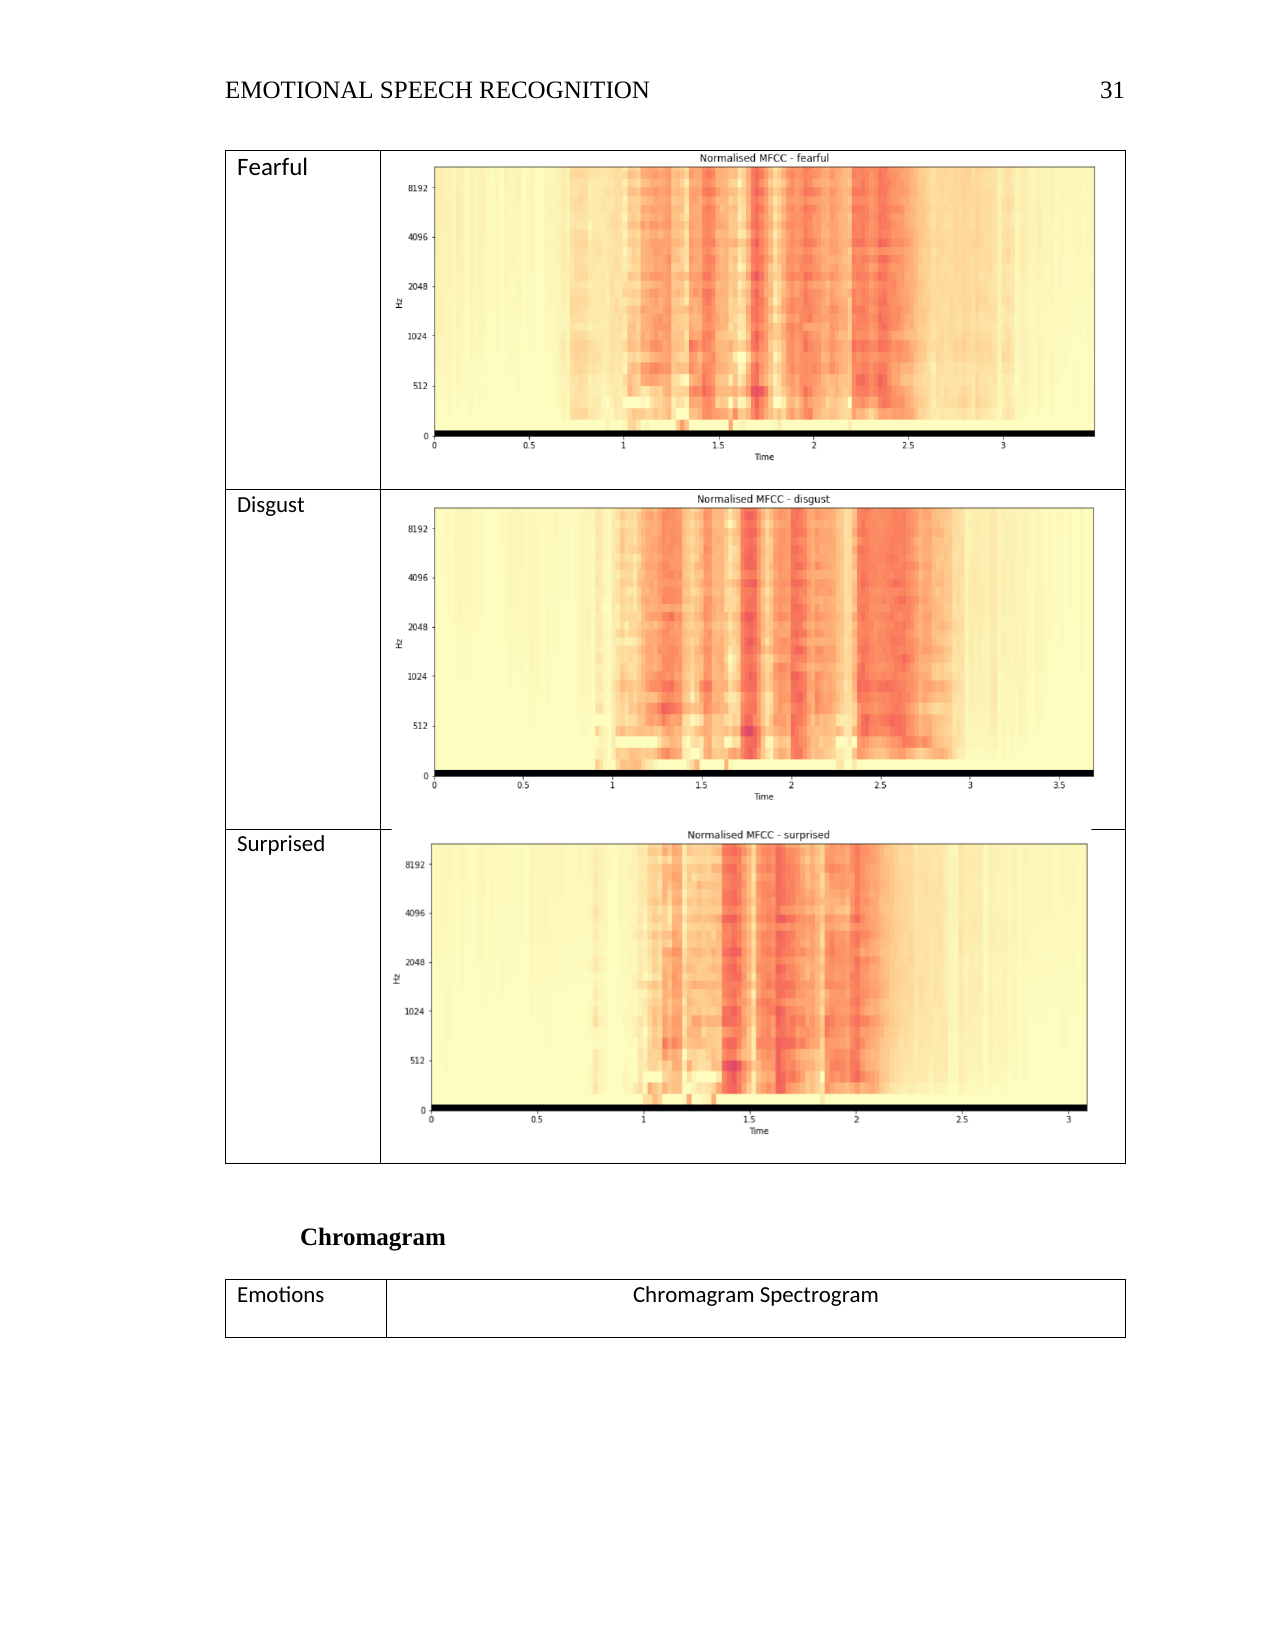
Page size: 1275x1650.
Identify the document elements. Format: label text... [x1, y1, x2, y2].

table_cell [381, 830, 1125, 1163]
subtitle Chromagram [225, 1222, 1125, 1250]
table_cell Surprised [226, 830, 380, 1163]
table_cell [381, 151, 1125, 489]
picture [391, 490, 1096, 800]
table_cell [381, 490, 1125, 828]
picture [391, 829, 1092, 1135]
table_header Chromagram Spectrogram [387, 1280, 1125, 1337]
picture [391, 151, 1097, 461]
table_cell Disgust [226, 490, 380, 828]
table_header Emotions [226, 1280, 386, 1337]
table_cell Fearful [226, 151, 380, 489]
